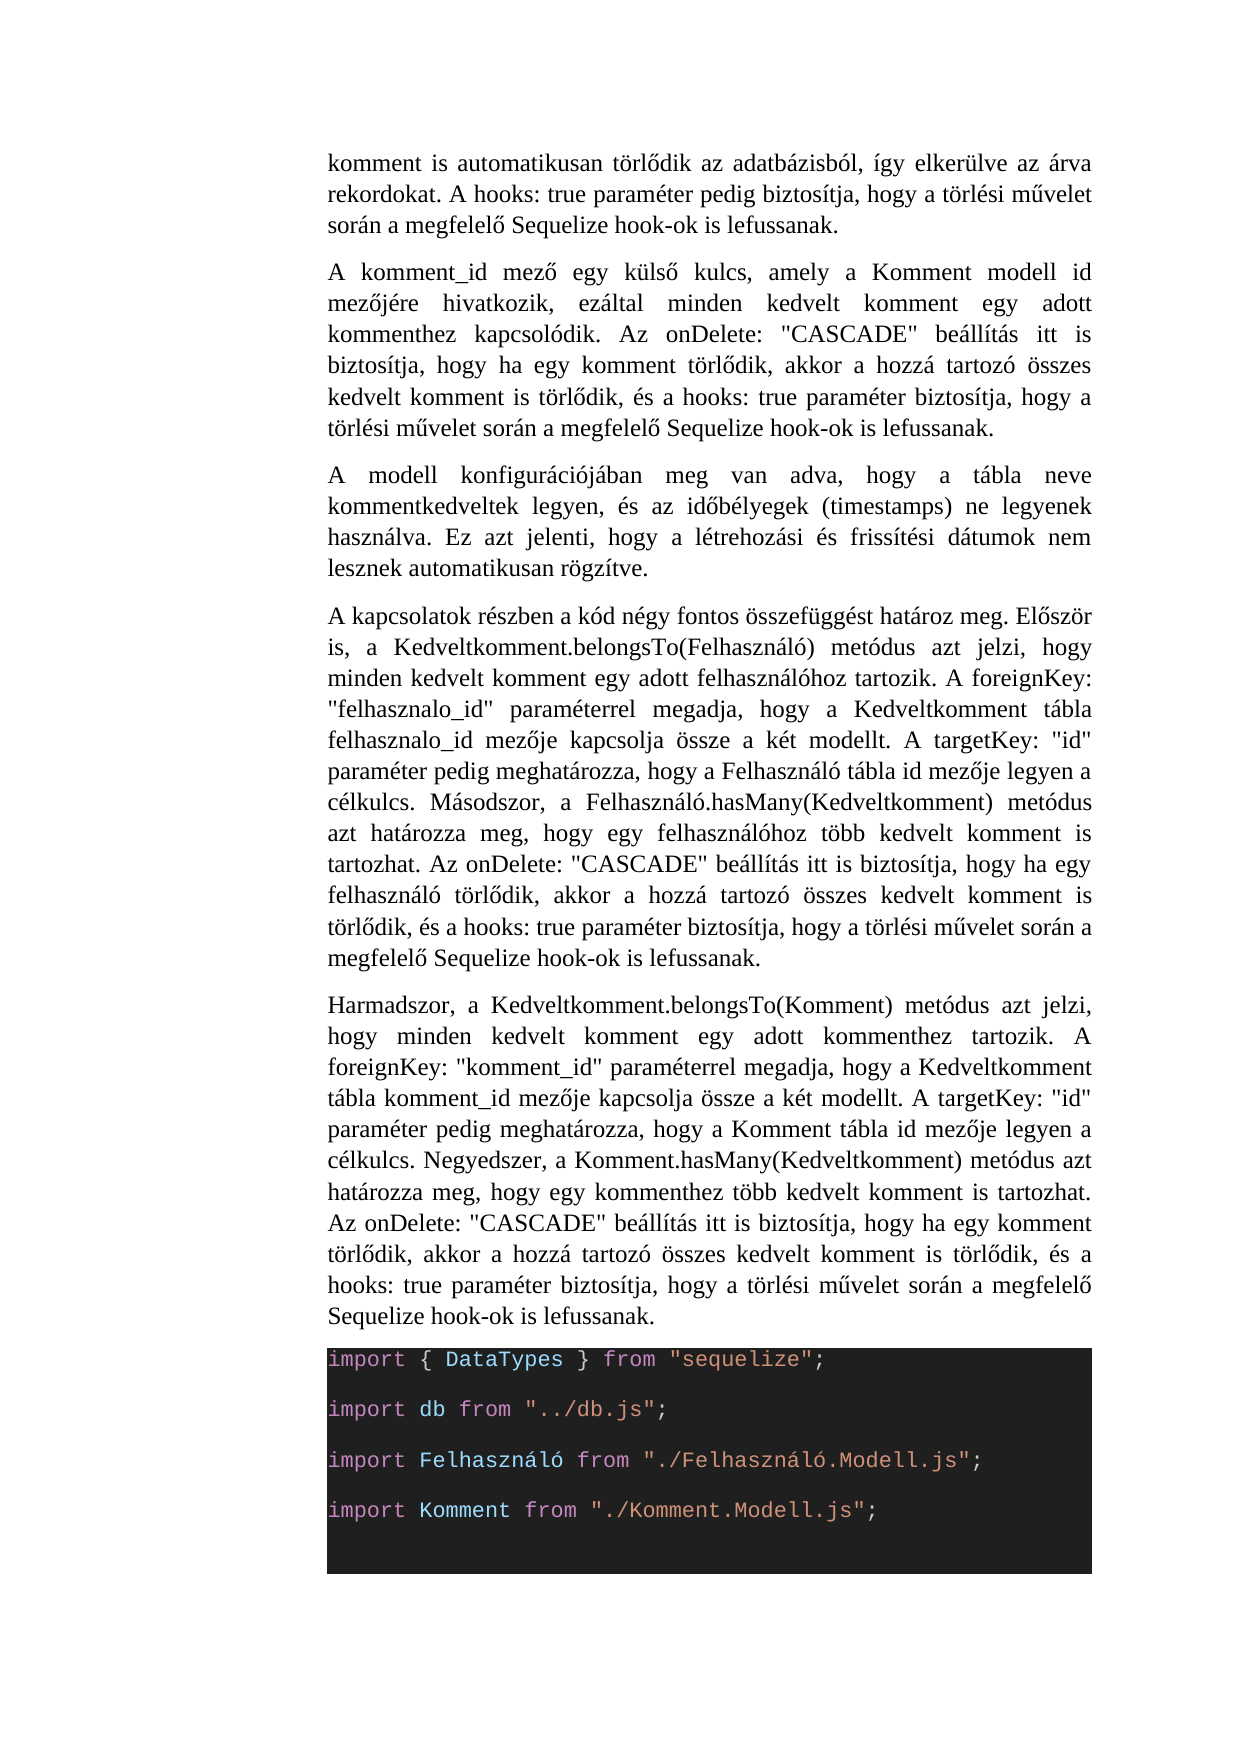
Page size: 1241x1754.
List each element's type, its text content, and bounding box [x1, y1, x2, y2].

text import Felhasználó from "./Felhasználó.Modell.js"; [327, 1449, 1092, 1473]
text import db from "../db.js"; [327, 1399, 1092, 1423]
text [327, 148, 1092, 238]
text A kapcsolatok részben a kód négy fontos összefüggést határoz meg. Először is, a Kedveltkomment.belongsTo(Felhasználó) metódus azt jelzi, hogy minden kedvelt komment egy adott felhasználóhoz tartozik. A foreignKey: "felhasznalo_id" paraméterrel megadja, hogy a Kedveltkomment tábla felhasznalo_id mezője kapcsolja össze a két modellt. A targetKey: "id" paraméter pedig meghatározza, hogy a Felhasználó tábla id mezője legyen a célkulcs. Másodszor, a Felhasználó.hasMany(Kedveltkomment) metódus azt határozza meg, hogy egy felhasználóhoz több kedvelt komment is tartozhat. Az onDelete: "CASCADE" beállítás itt is biztosítja, hogy ha egy felhasználó törlődik, akkor a hozzá tartozó összes kedvelt komment is törlődik, és a hooks: true paraméter biztosítja, hogy a törlési művelet során a megfelelő Sequelize hook-ok is lefussanak. [327, 601, 1092, 971]
text Harmadszor, a Kedveltkomment.belongsTo(Komment) metódus azt jelzi, hogy minden kedvelt komment egy adott kommenthez tartozik. A foreignKey: "komment_id" paraméterrel megadja, hogy a Kedveltkomment tábla komment_id mezője kapcsolja össze a két modellt. A targetKey: "id" paraméter pedig meghatározza, hogy a Komment tábla id mezője legyen a célkulcs. Negyedszer, a Komment.hasMany(Kedveltkomment) metódus azt határozza meg, hogy egy kommenthez több kedvelt komment is tartozhat. Az onDelete: "CASCADE" beállítás itt is biztosítja, hogy ha egy komment törlődik, akkor a hozzá tartozó összes kedvelt komment is törlődik, és a hooks: true paraméter biztosítja, hogy a törlési művelet során a megfelelő Sequelize hook-ok is lefussanak. [327, 990, 1092, 1329]
text A modell konfigurációjában meg van adva, hogy a tábla neve kommentkedveltek legyen, és az időbélyegek (timestamps) ne legyenek használva. Ez azt jelenti, hogy a létrehozási és frissítési dátumok nem lesznek automatikusan rögzítve. [327, 460, 1092, 582]
text import { DataTypes } from "sequelize"; [327, 1348, 1092, 1373]
text A komment_id mező egy külső kulcs, amely a Komment modell id mezőjére hivatkozik, ezáltal minden kedvelt komment egy adott kommenthez kapcsolódik. Az onDelete: "CASCADE" beállítás itt is biztosítja, hogy ha egy komment törlődik, akkor a hozzá tartozó összes kedvelt komment is törlődik, és a hooks: true paraméter biztosítja, hogy a törlési művelet során a megfelelő Sequelize hook-ok is lefussanak. [327, 257, 1092, 441]
text import Komment from "./Komment.Modell.js"; [327, 1499, 1092, 1524]
